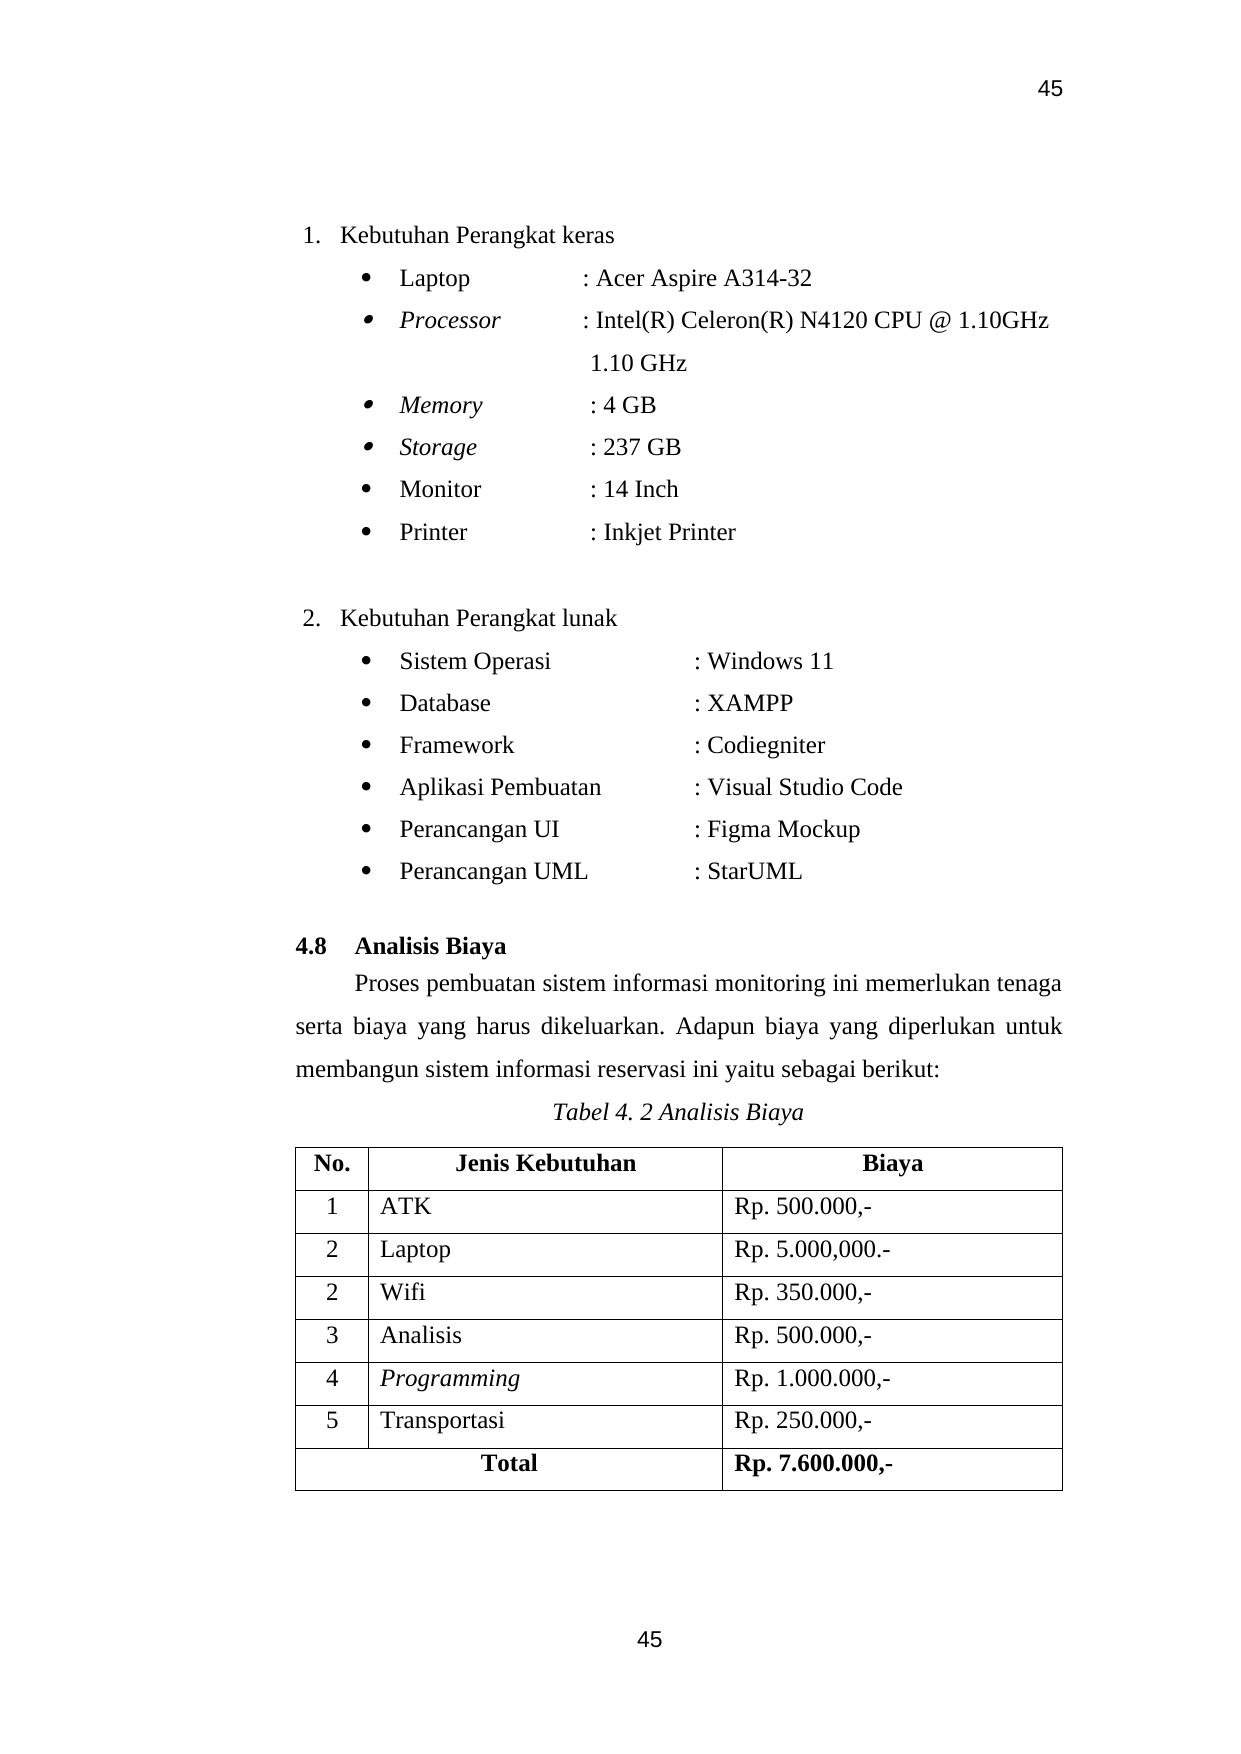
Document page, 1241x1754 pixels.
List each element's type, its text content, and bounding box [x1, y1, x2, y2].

table_header Sistem Operasi [340, 646, 679, 688]
table_cell Framework [340, 730, 679, 772]
table_cell Rp. 350.000,- [723, 1277, 1062, 1319]
table_cell Programming [369, 1363, 722, 1404]
table_cell Database [340, 688, 679, 730]
table_cell Transportasi [369, 1406, 722, 1447]
subtitle Analisis Biaya [295, 931, 1063, 960]
table_cell : XAMPP [679, 688, 1137, 730]
table_cell 3 [296, 1320, 368, 1362]
table_header Laptop [340, 264, 571, 305]
list Kebutuhan Perangkat lunak [302, 603, 1063, 632]
table_cell : 4 GB [571, 390, 1077, 432]
table_cell : 237 GB [571, 432, 1077, 474]
table_header Jenis Kebutuhan [369, 1148, 722, 1190]
table_cell : Figma Mockup [679, 814, 1137, 856]
table_cell Rp. 500.000,- [723, 1191, 1062, 1233]
text Tabel 4. 2 Analisis Biaya [295, 1097, 1063, 1126]
table_cell Total [296, 1449, 722, 1490]
list Proses pembuatan sistem informasi monitoring ini memerlukan tenaga serta biaya yang harus dikeluarkan. Adapun biaya yang diperlukan untuk membangun sistem informasi reservasi ini yaitu sebagai berikut: [295, 968, 1063, 1083]
table_cell 4 [296, 1363, 368, 1404]
table_cell Perancangan UML [340, 856, 679, 898]
table_cell : Visual Studio Code [679, 772, 1137, 814]
table_cell Rp. 250.000,- [723, 1406, 1062, 1447]
table_cell Rp. 500.000,- [723, 1320, 1062, 1362]
table_cell Wifi [369, 1277, 722, 1319]
table_header : Windows 11 [679, 646, 1137, 688]
table_cell Laptop [369, 1234, 722, 1276]
table_cell 2 [296, 1234, 368, 1276]
table_cell Perancangan UI [340, 814, 679, 856]
table_cell : StarUML [679, 856, 1137, 898]
table_cell Processor [340, 305, 571, 390]
table_cell Monitor Printer [340, 474, 571, 603]
list Kebutuhan Perangkat keras [302, 220, 1063, 249]
table_cell : Codiegniter [679, 730, 1137, 772]
table_cell : 14 Inch : Inkjet Printer [571, 474, 1077, 603]
table_cell Rp. 1.000.000,- [723, 1363, 1062, 1404]
table_cell 5 [296, 1406, 368, 1447]
table_cell Storage [340, 432, 571, 474]
table_header No. [296, 1148, 368, 1190]
table_header Biaya [723, 1148, 1062, 1190]
table_cell : Intel(R) Celeron(R) N4120 CPU @ 1.10GHz 1.10 GHz [571, 305, 1077, 390]
table_header : Acer Aspire A314-32 [571, 264, 1077, 305]
table_cell 2 [296, 1277, 368, 1319]
table_cell 1 [296, 1191, 368, 1233]
table_cell Aplikasi Pembuatan [340, 772, 679, 814]
table_cell Memory [340, 390, 571, 432]
table_cell ATK [369, 1191, 722, 1233]
table_cell Rp. 7.600.000,- [723, 1449, 1062, 1490]
table_cell Analisis [369, 1320, 722, 1362]
table_cell Rp. 5.000,000.- [723, 1234, 1062, 1276]
